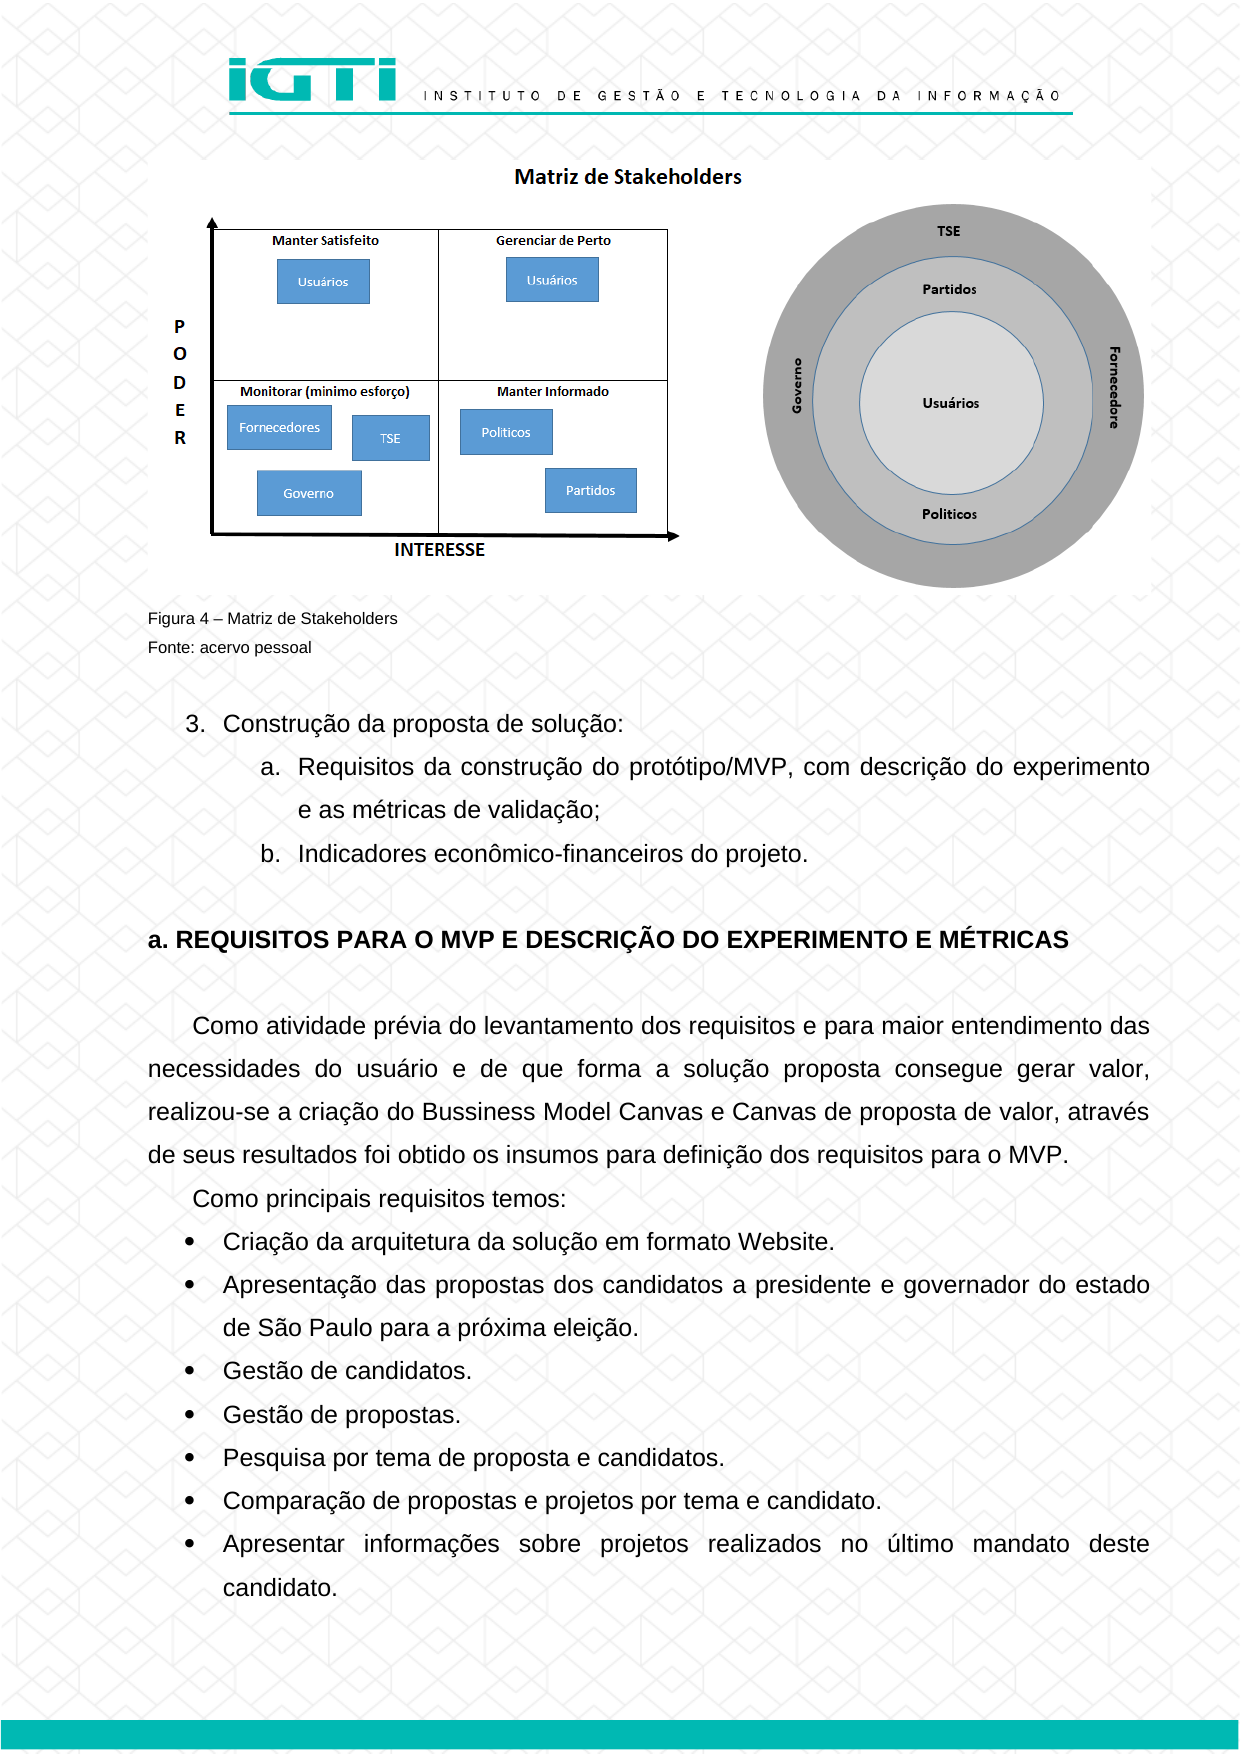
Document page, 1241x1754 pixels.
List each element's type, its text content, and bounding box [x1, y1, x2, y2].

text Como atividade prévia do levantamento dos requisitos e para maior entendimento das necessidades do usuário e de que forma a solução proposta consegue gerar valor, realizou-se a criação do Bussiness Model Canvas e Canvas de proposta de valor, através de seus resultados foi obtido os insumos para definição dos requisitos para o MVP. [148, 1011, 1152, 1169]
text Como principais requisitos temos: [148, 1184, 1152, 1212]
list Criação da arquitetura da solução em formato Website. [185, 1227, 1152, 1256]
text Figura 4 – Matriz de Stakeholders [148, 609, 1152, 628]
text Fonte: acervo pessoal [148, 637, 1152, 657]
list Construção da proposta de solução: [185, 709, 1152, 738]
text a. REQUISITOS PARA O MVP E DESCRIÇÃO DO EXPERIMENTO E MÉTRICAS [148, 925, 1152, 954]
list Apresentação das propostas dos candidatos a presidente e governador do estado de São Paulo para a próxima eleição. [185, 1270, 1152, 1342]
list Apresentar informações sobre projetos realizados no último mandato deste candidato. [185, 1529, 1152, 1601]
list Requisitos da construção do protótipo/MVP, com descrição do experimento e as métricas de validação; [260, 752, 1152, 824]
list Comparação de propostas e projetos por tema e candidato. [185, 1486, 1152, 1515]
list Gestão de candidatos. [185, 1356, 1152, 1385]
list Pesquisa por tema de proposta e candidatos. [185, 1443, 1152, 1472]
list Gestão de propostas. [185, 1399, 1152, 1428]
list Indicadores econômico-financeiros do projeto. [260, 839, 1152, 867]
picture [1, 3, 1241, 1754]
